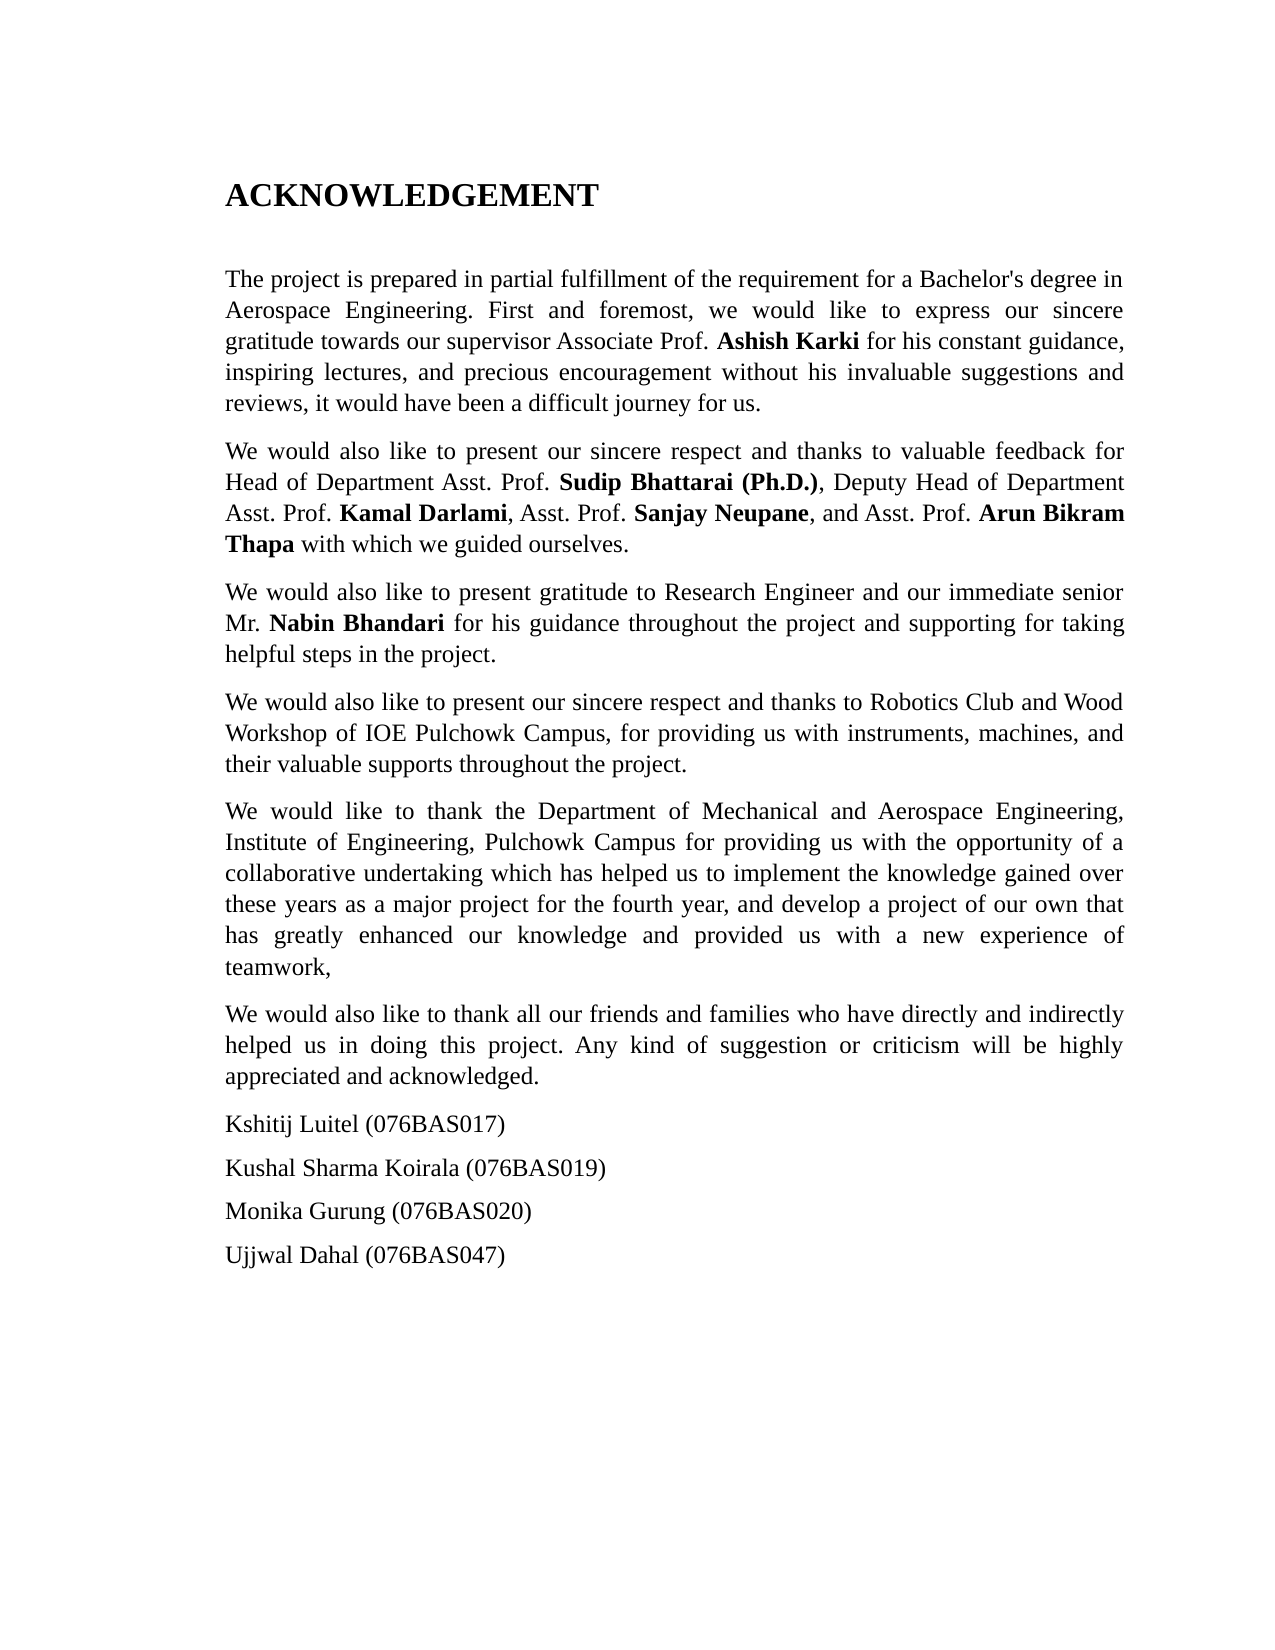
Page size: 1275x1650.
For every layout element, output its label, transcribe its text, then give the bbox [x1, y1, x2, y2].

text Monika Gurung (076BAS020) [225, 1196, 1125, 1225]
text Ujjwal Dahal (076BAS047) [225, 1240, 1125, 1268]
text We would also like to present our sincere respect and thanks to valuable feedback for Head of Department Asst. Prof. Sudip Bhattarai (Ph.D.), Deputy Head of Department Asst. Prof. Kamal Darlami, Asst. Prof. Sanjay Neupane, and Asst. Prof. Arun Bikram Thapa with which we guided ourselves. [225, 436, 1125, 558]
text We would like to thank the Department of Mechanical and Aerospace Engineering, Institute of Engineering, Pulchowk Campus for providing us with the opportunity of a collaborative undertaking which has helped us to implement the knowledge gained over these years as a major project for the fourth year, and develop a project of our own that has greatly enhanced our knowledge and provided us with a new experience of teamwork, [225, 796, 1125, 980]
text Kushal Sharma Koirala (076BAS019) [225, 1153, 1125, 1181]
text We would also like to present our sincere respect and thanks to Robotics Club and Wood Workshop of IOE Pulchowk Campus, for providing us with instruments, machines, and their valuable supports throughout the project. [225, 687, 1125, 777]
text Kshitij Luitel (076BAS017) [225, 1109, 1125, 1138]
subtitle ACKNOWLEDGEMENT [225, 175, 1125, 213]
text We would also like to present gratitude to Research Engineer and our immediate senior Mr. Nabin Bhandari for his guidance throughout the project and supporting for taking helpful steps in the project. [225, 577, 1125, 668]
text We would also like to thank all our friends and families who have directly and indirectly helped us in doing this project. Any kind of suggestion or criticism will be highly appreciated and acknowledged. [225, 999, 1125, 1090]
text The project is prepared in partial fulfillment of the requirement for a Bachelor's degree in Aerospace Engineering. First and foremost, we would like to express our sincere gratitude towards our supervisor Associate Prof. Ashish Karki for his constant guidance, inspiring lectures, and precious encouragement without his invaluable suggestions and reviews, it would have been a difficult journey for us. [225, 264, 1125, 417]
